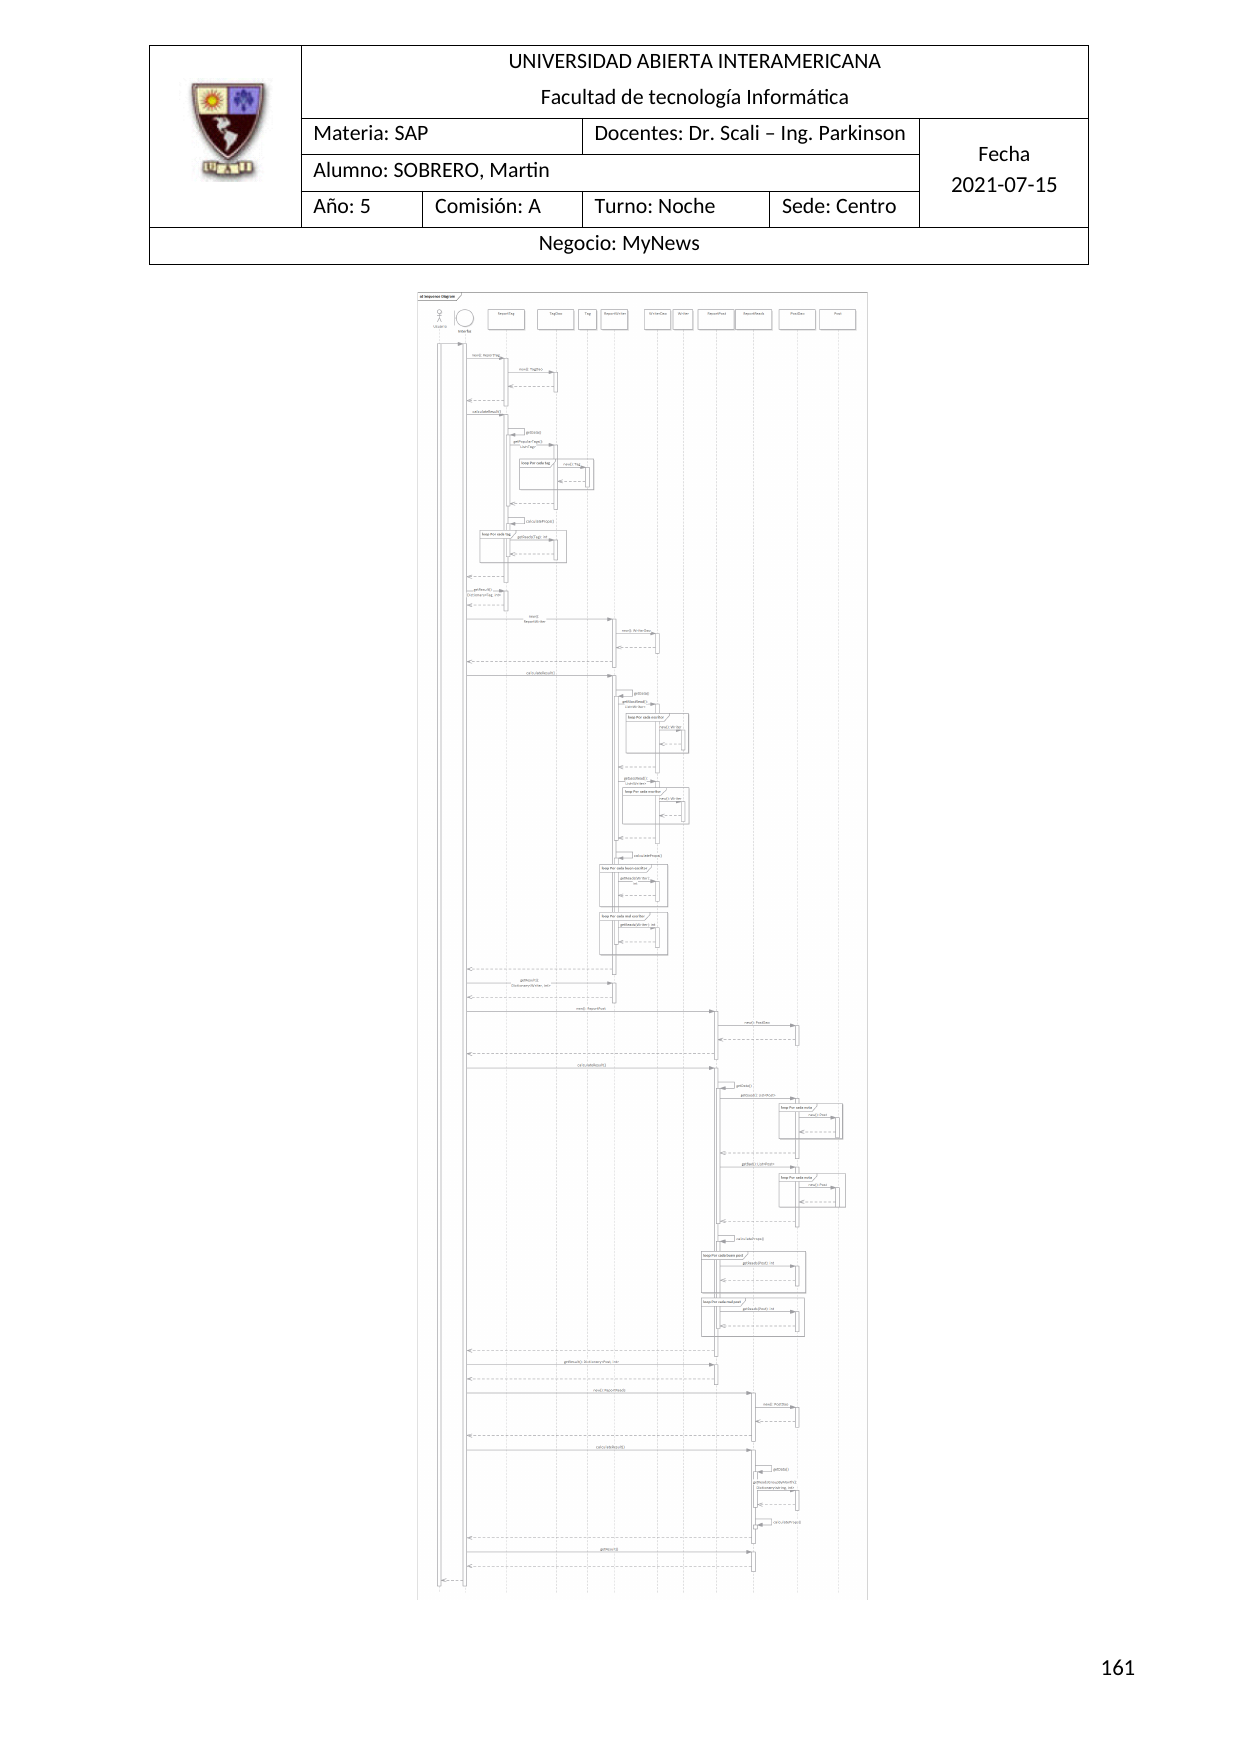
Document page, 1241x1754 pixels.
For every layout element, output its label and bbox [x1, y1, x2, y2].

picture [417, 292, 868, 1600]
picture [177, 74, 278, 187]
